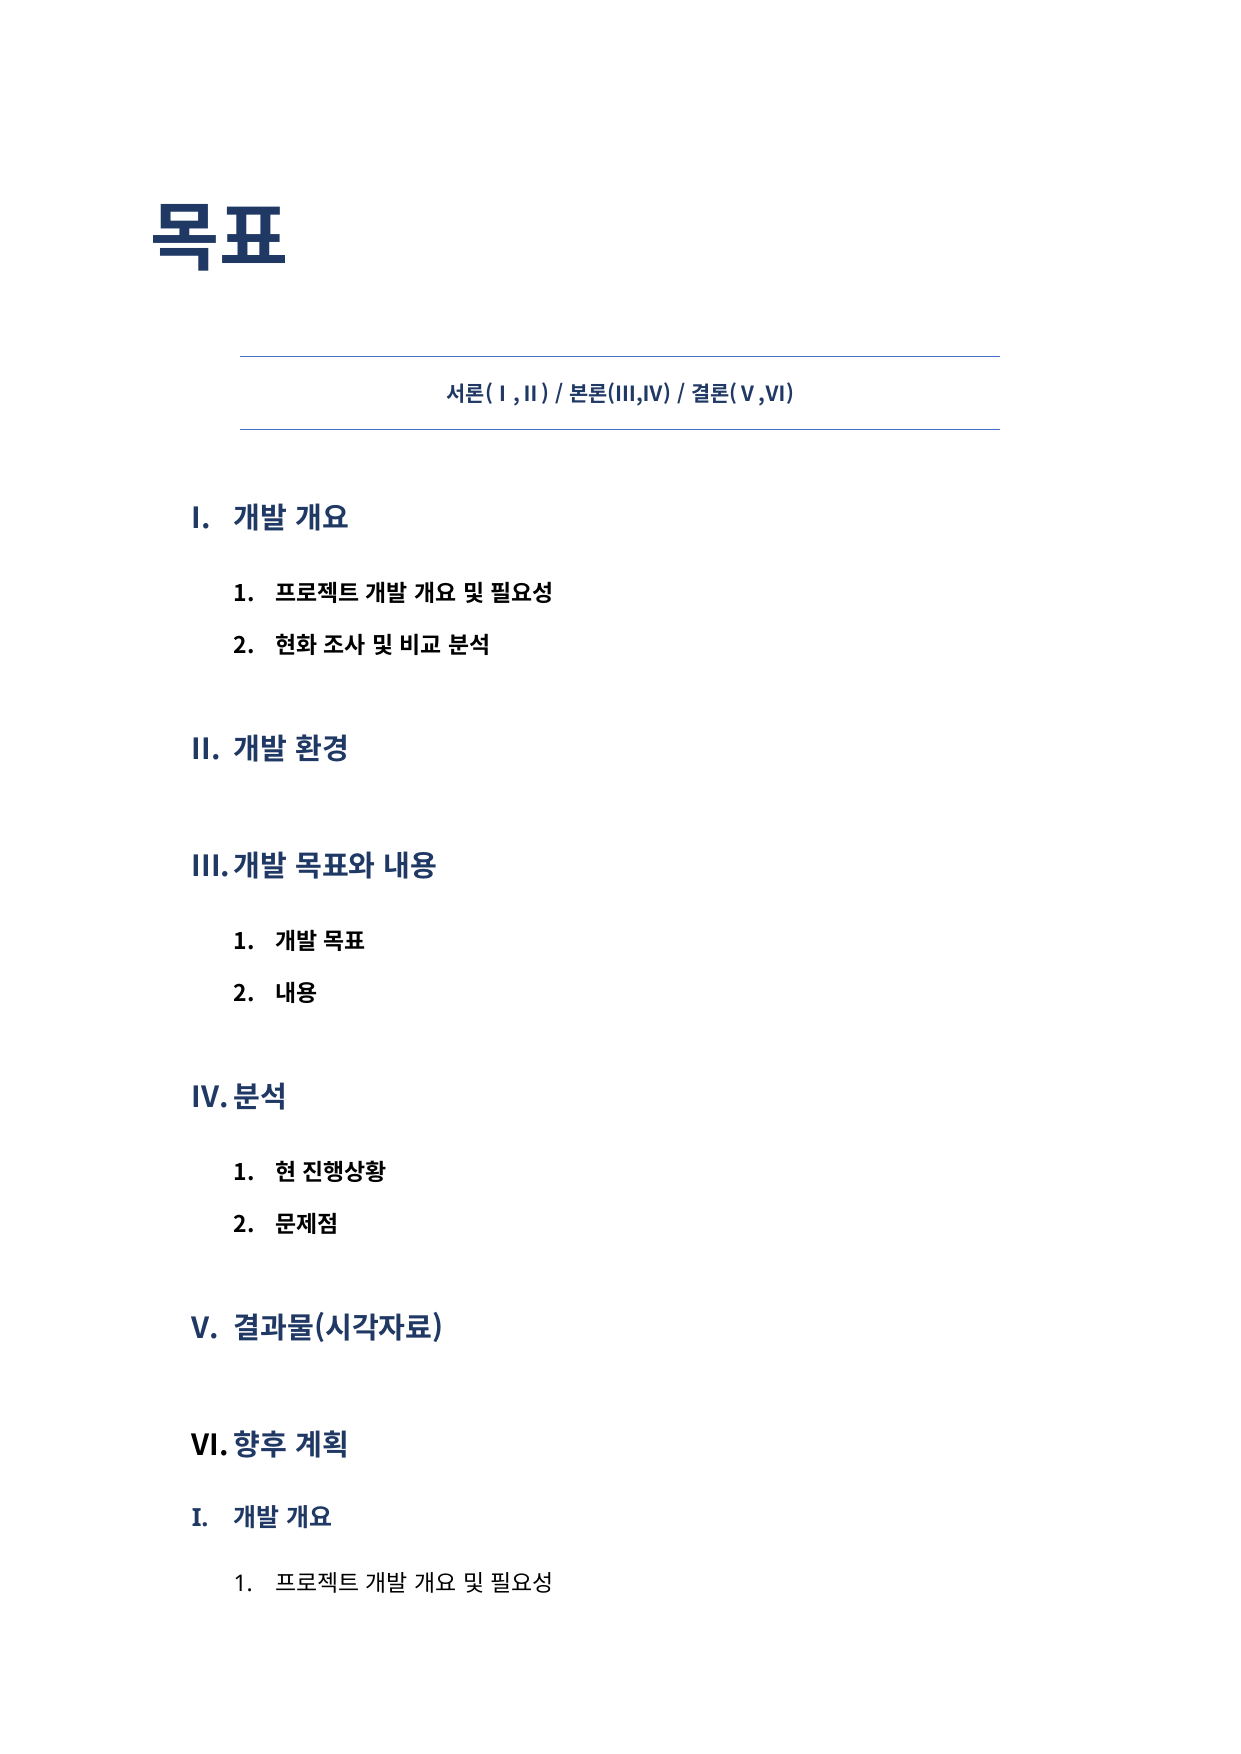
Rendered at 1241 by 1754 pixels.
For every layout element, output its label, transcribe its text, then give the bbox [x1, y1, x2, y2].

list 프로젝트 개발 개요 및 필요성 [233, 1565, 1090, 1599]
list 개발 개요 [192, 1497, 1090, 1534]
